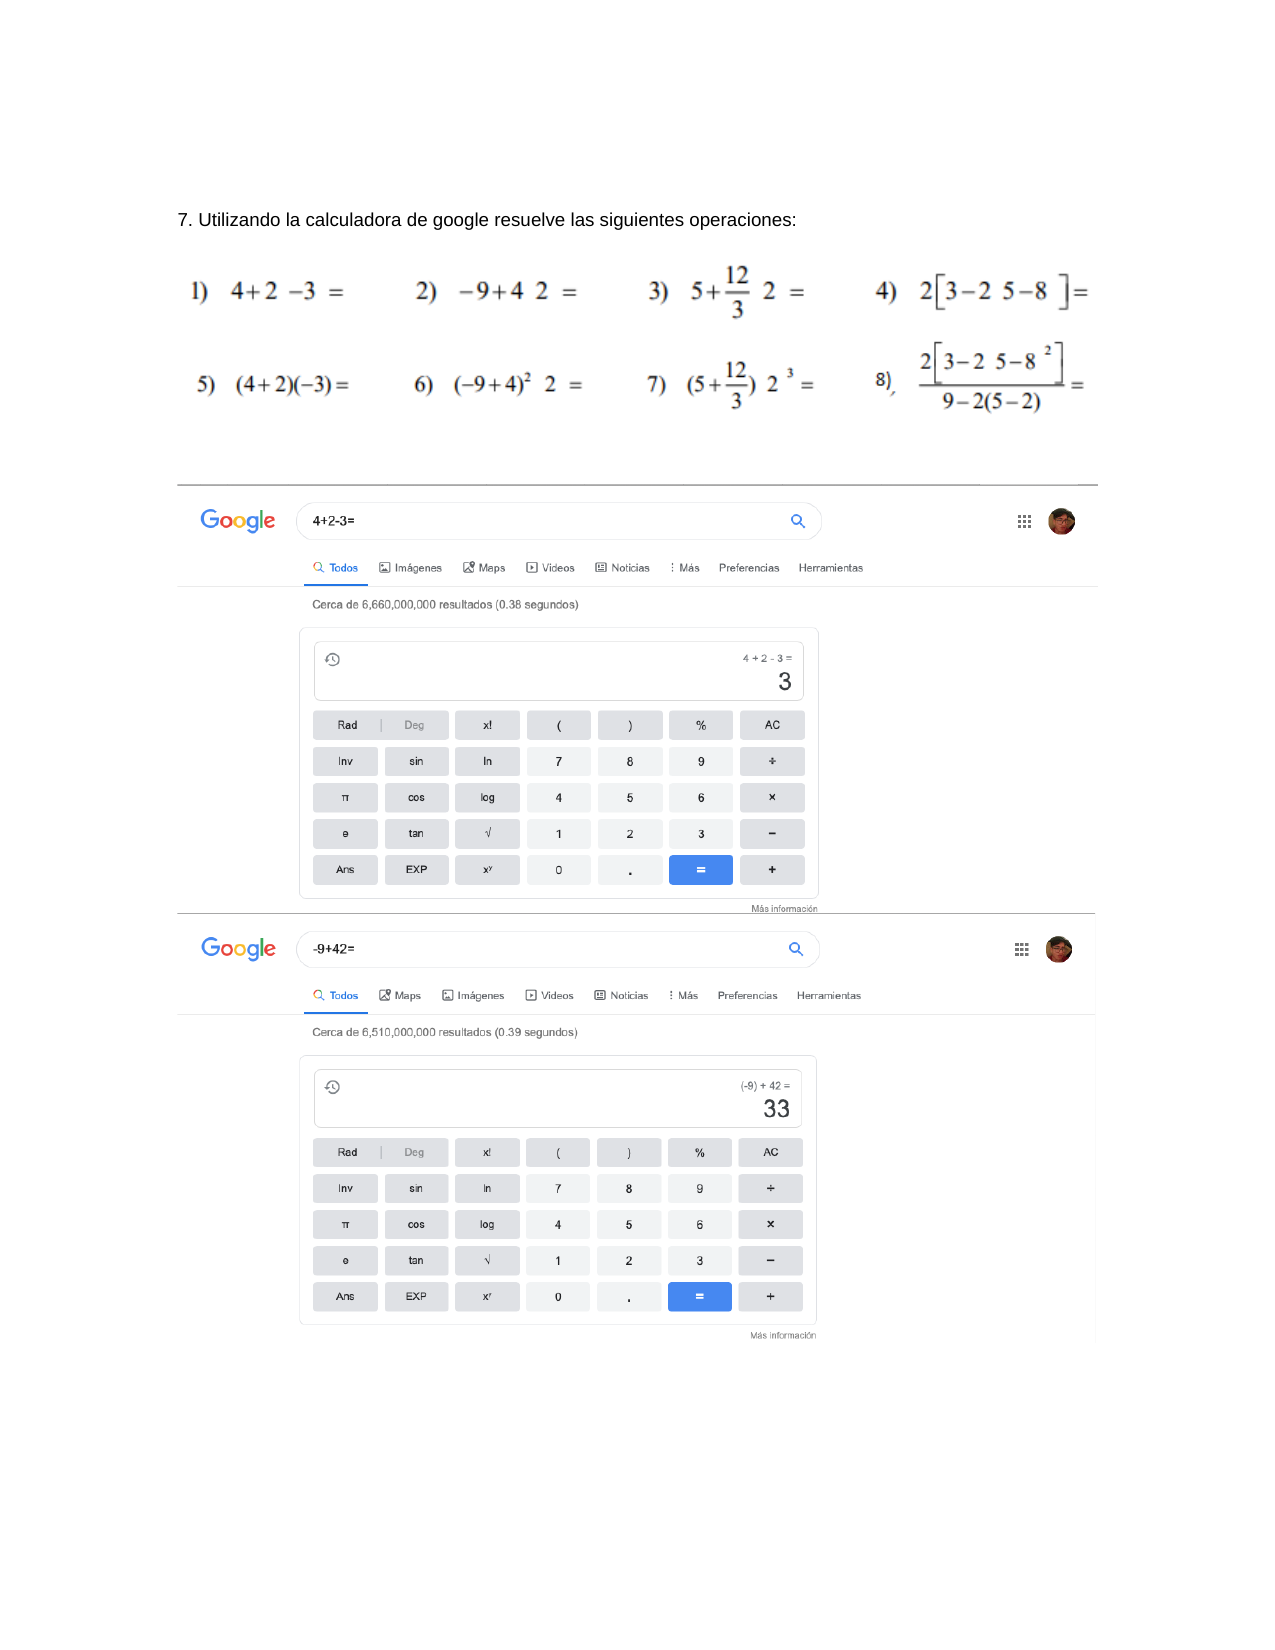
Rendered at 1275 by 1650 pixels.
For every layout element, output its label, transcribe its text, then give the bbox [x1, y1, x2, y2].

picture [177, 260, 1098, 424]
picture [177, 484, 1098, 1343]
text 7. Utilizando la calculadora de google resuelve las siguientes operaciones: [177, 209, 1098, 230]
